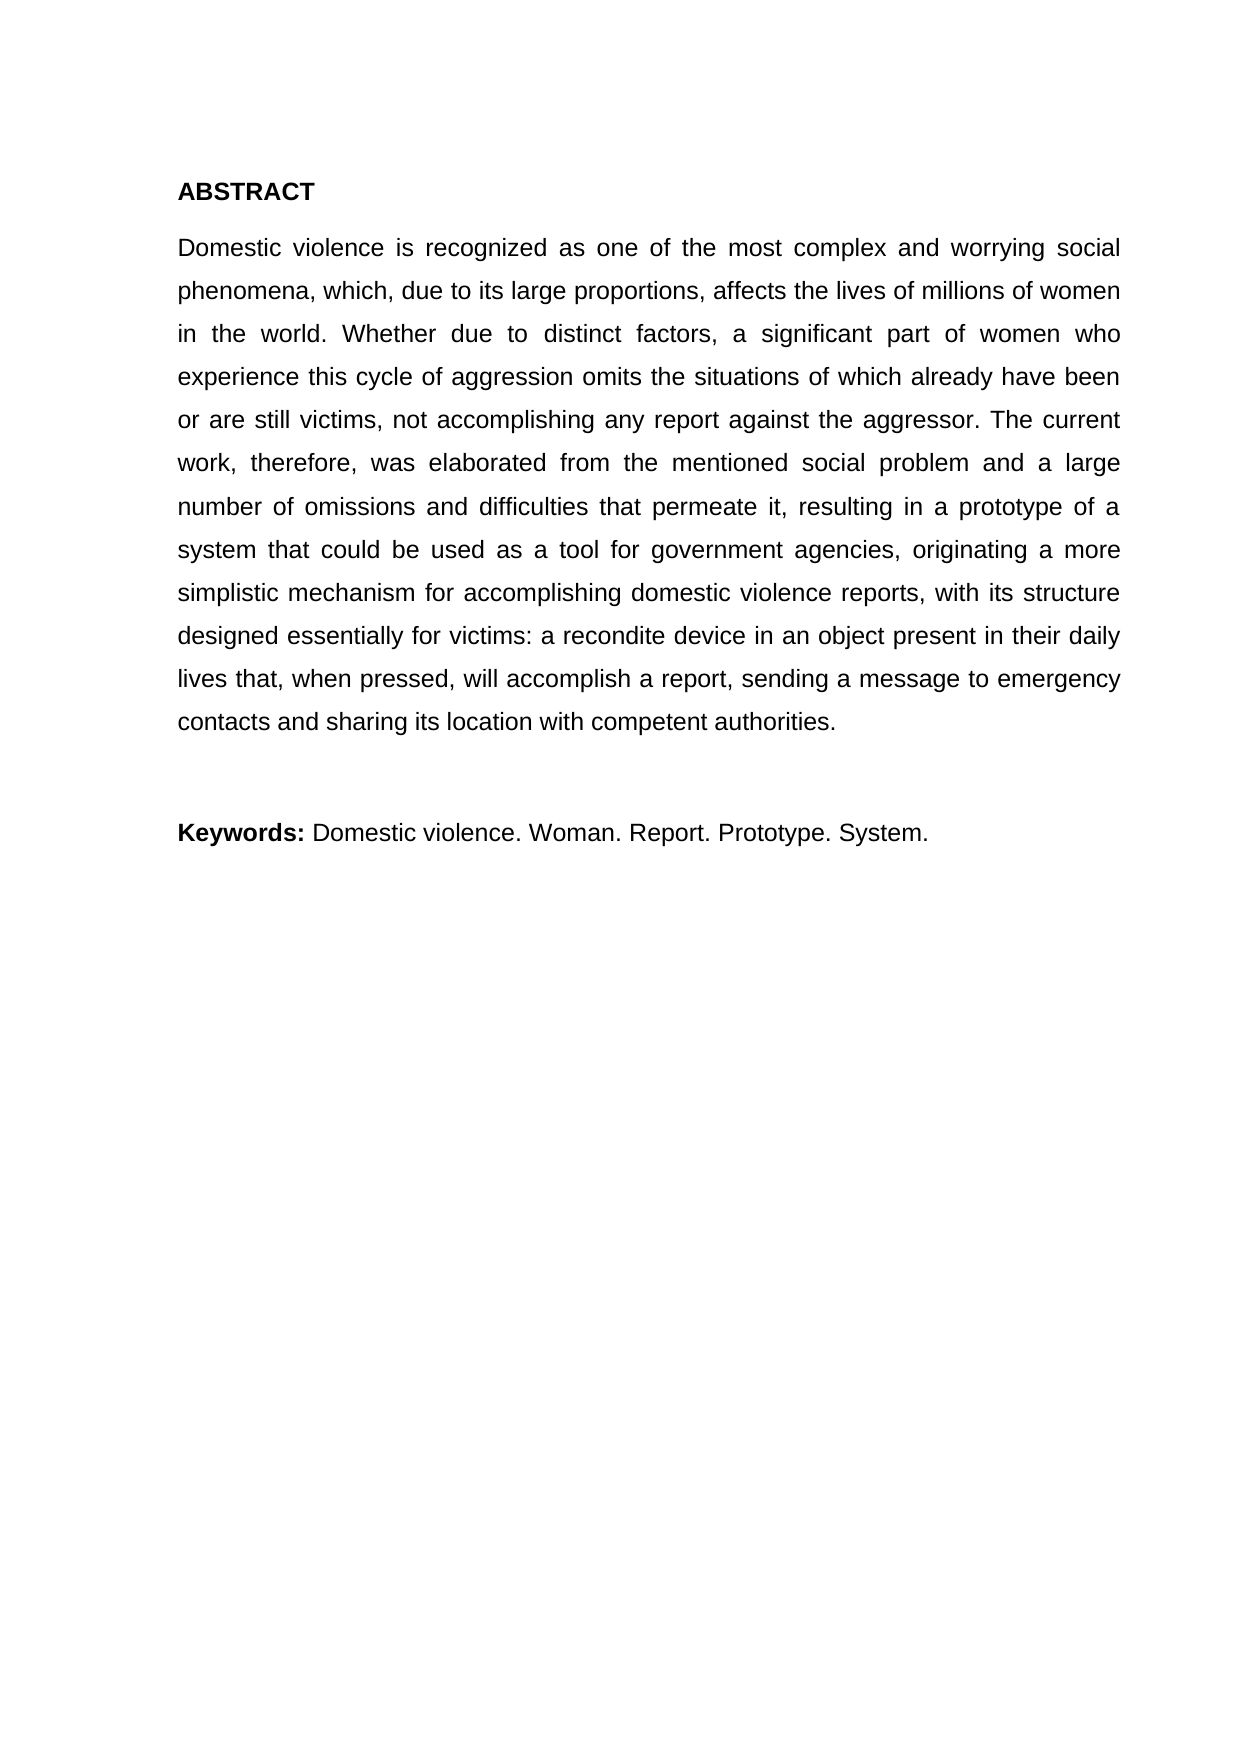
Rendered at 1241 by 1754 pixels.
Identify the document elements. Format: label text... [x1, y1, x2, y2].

list Abstract [177, 177, 1122, 206]
text Domestic violence is recognized as one of the most complex and worrying social phenomena, which, due to its large proportions, affects the lives of millions of women in the world. Whether due to distinct factors, a significant part of women who experience this cycle of aggression omits the situations of which already have been or are still victims, not accomplishing any report against the aggressor. The current work, therefore, was elaborated from the mentioned social problem and a large number of omissions and difficulties that permeate it, resulting in a prototype of a system that could be used as a tool for government agencies, originating a more simplistic mechanism for accomplishing domestic violence reports, with its structure designed essentially for victims: a recondite device in an object present in their daily lives that, when pressed, will accomplish a report, sending a message to emergency contacts and sharing its location with competent authorities. [177, 233, 1122, 736]
text Keywords: Domestic violence. Woman. Report. Prototype. System. [177, 818, 1122, 847]
